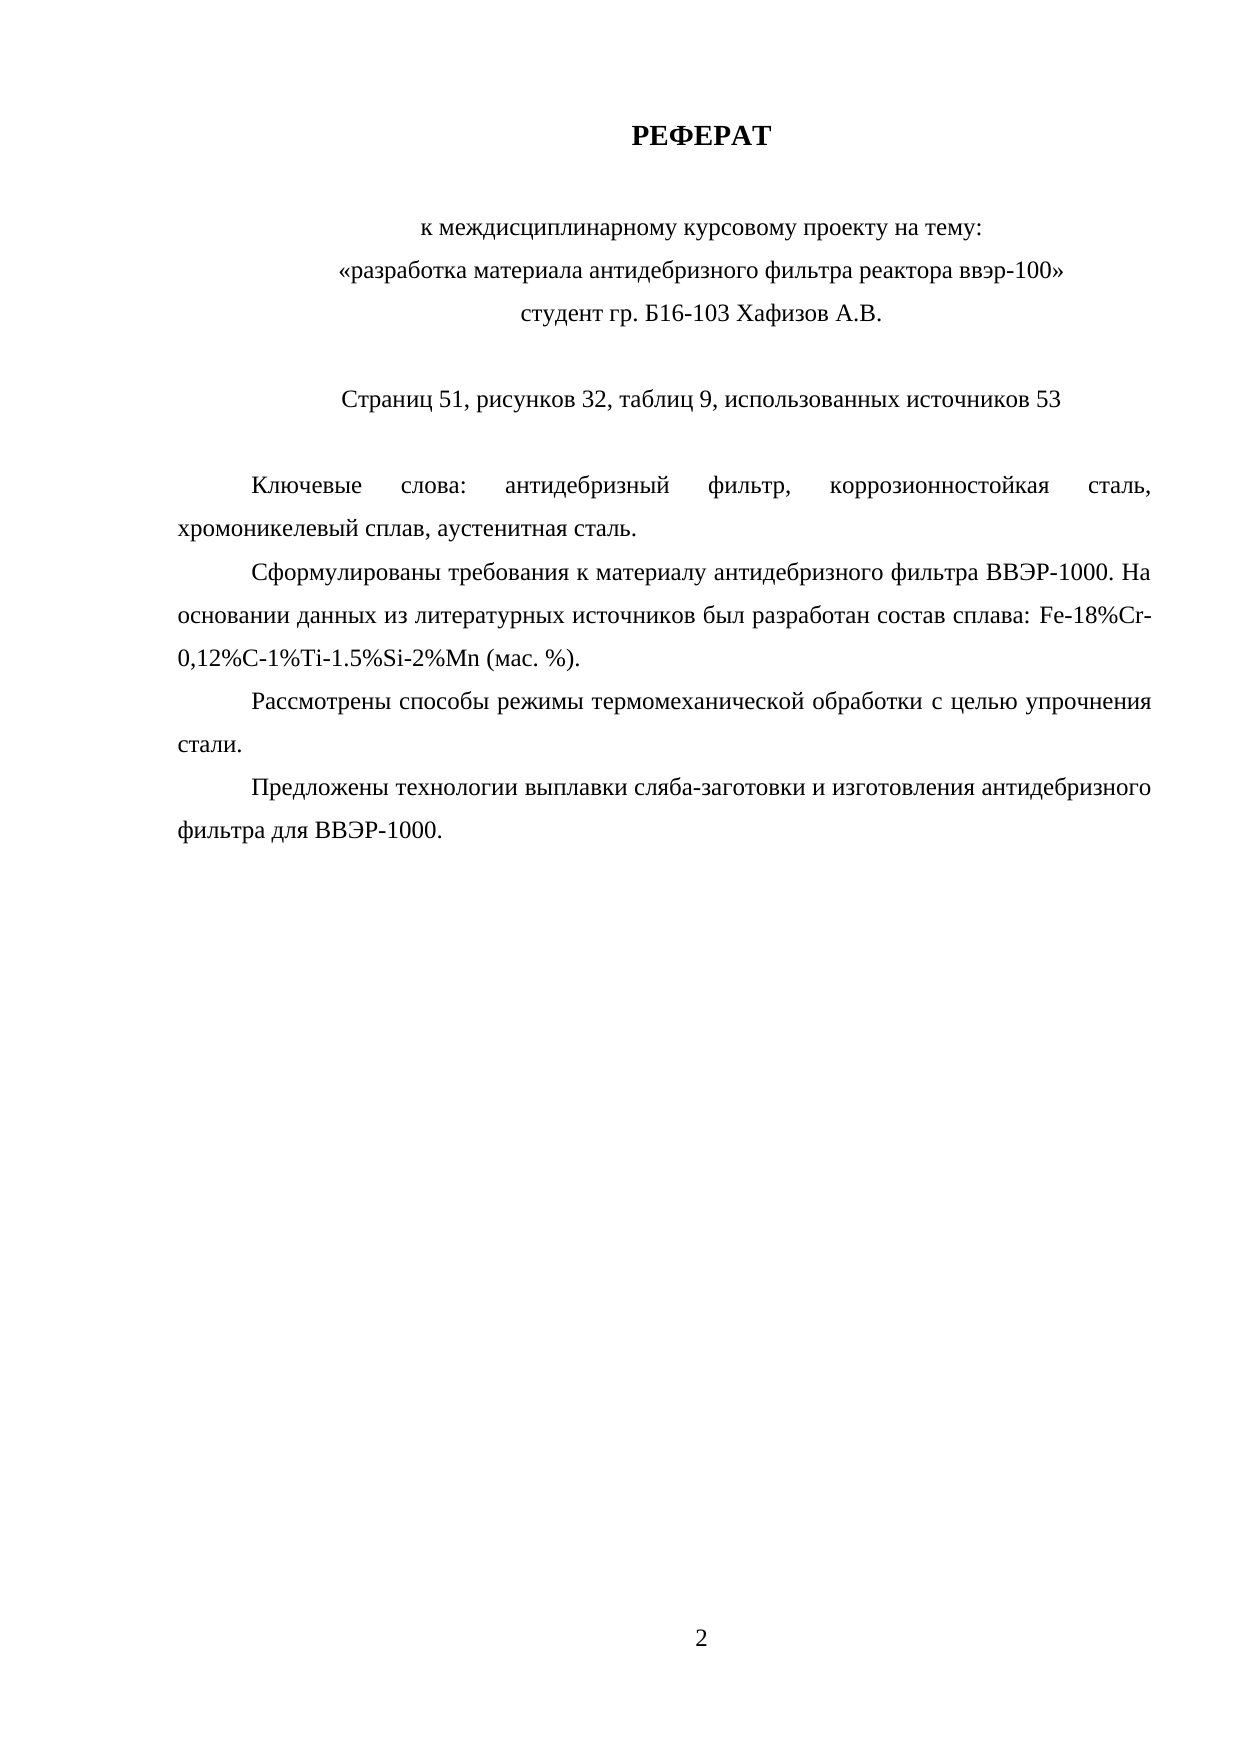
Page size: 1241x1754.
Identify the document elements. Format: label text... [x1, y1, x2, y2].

text Сформулированы требования к материалу антидебризного фильтра ВВЭР-1000. На основании данных из литературных источников был разработан состав сплава: Fe-18%Cr-0,12%C-1%Ti-1.5%Si-2%Mn (мас. %). [177, 557, 1152, 672]
text Рассмотрены способы режимы термомеханической обработки c целью упрочнения стали. [177, 686, 1152, 758]
text Страниц 51, рисунков 32, таблиц 9, использованных источников 53 [177, 384, 1152, 413]
text РЕФЕРАТ [177, 118, 1152, 152]
text к междисциплинарному курсовому проекту на тему: [177, 212, 1152, 240]
text студент гр. Б16-103 Хафизов А.В. [177, 298, 1152, 327]
text «разработка материала антидебризного фильтра реактора ввэр-100» [177, 255, 1152, 283]
text Ключевые слова: антидебризный фильтр, коррозионностойкая сталь, хромоникелевый сплав, аустенитная сталь. [177, 470, 1152, 542]
text Предложены технологии выплавки сляба-заготовки и изготовления антидебризного фильтра для ВВЭР-1000. [177, 772, 1152, 844]
